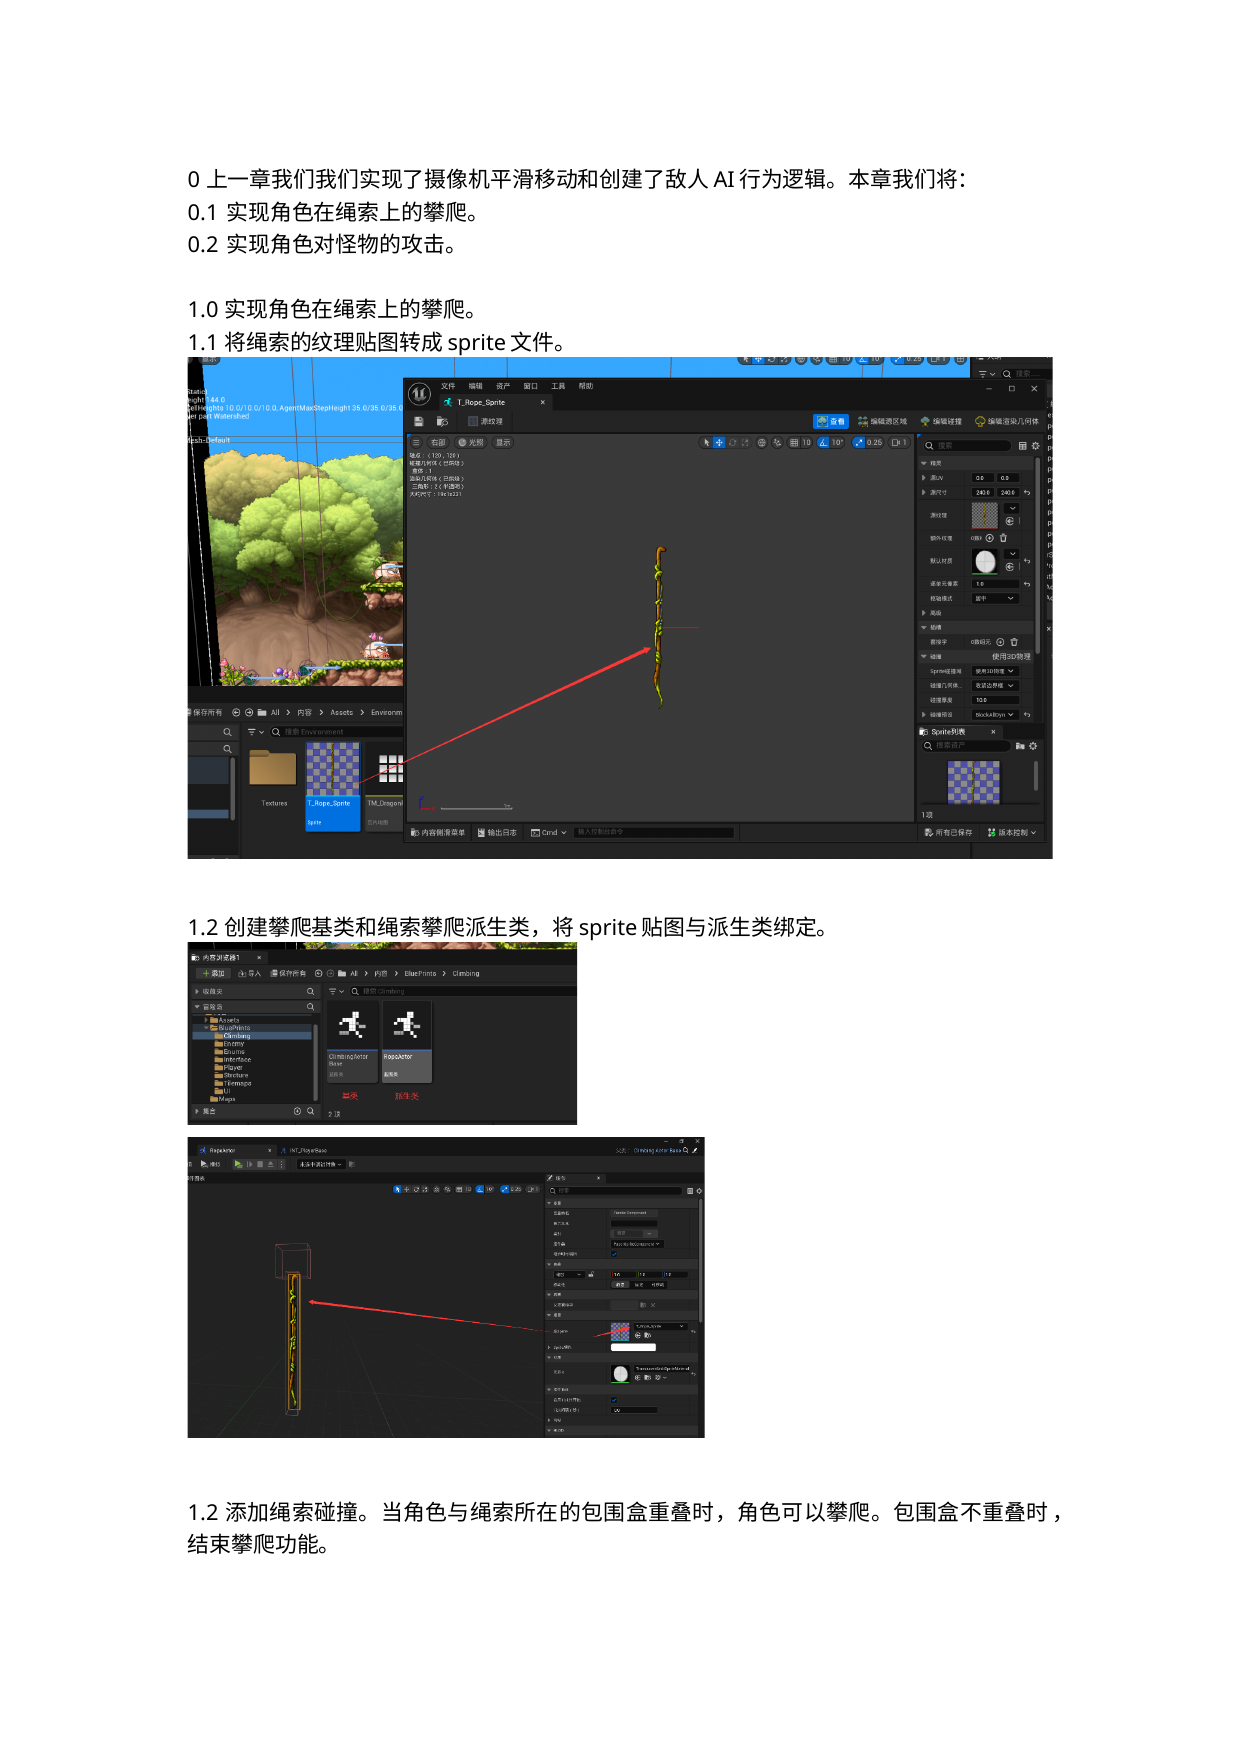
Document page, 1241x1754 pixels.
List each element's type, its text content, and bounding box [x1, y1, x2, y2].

text 1.0 实现角色在绳索上的攀爬。 [187, 292, 1053, 324]
text 0 上一章我们我们实现了摄像机平滑移动和创建了敌人AI行为逻辑。本章我们将： [187, 162, 1053, 194]
text 1.2 添加绳索碰撞。当角色与绳索所在的包围盒重叠时，角色可以攀爬。包围盒不重叠时，结束攀爬功能。 [187, 1494, 1053, 1559]
list 实现角色在绳索上的攀爬。 [187, 194, 1053, 227]
list 实现角色对怪物的攻击。 [187, 227, 1053, 259]
picture [187, 1137, 705, 1438]
text 1.2 创建攀爬基类和绳索攀爬派生类，将sprite贴图与派生类绑定。 [187, 909, 1053, 942]
picture [187, 942, 578, 1125]
text 1.1 将绳索的纹理贴图转成sprite文件。 [187, 324, 1053, 357]
picture [187, 357, 1053, 859]
